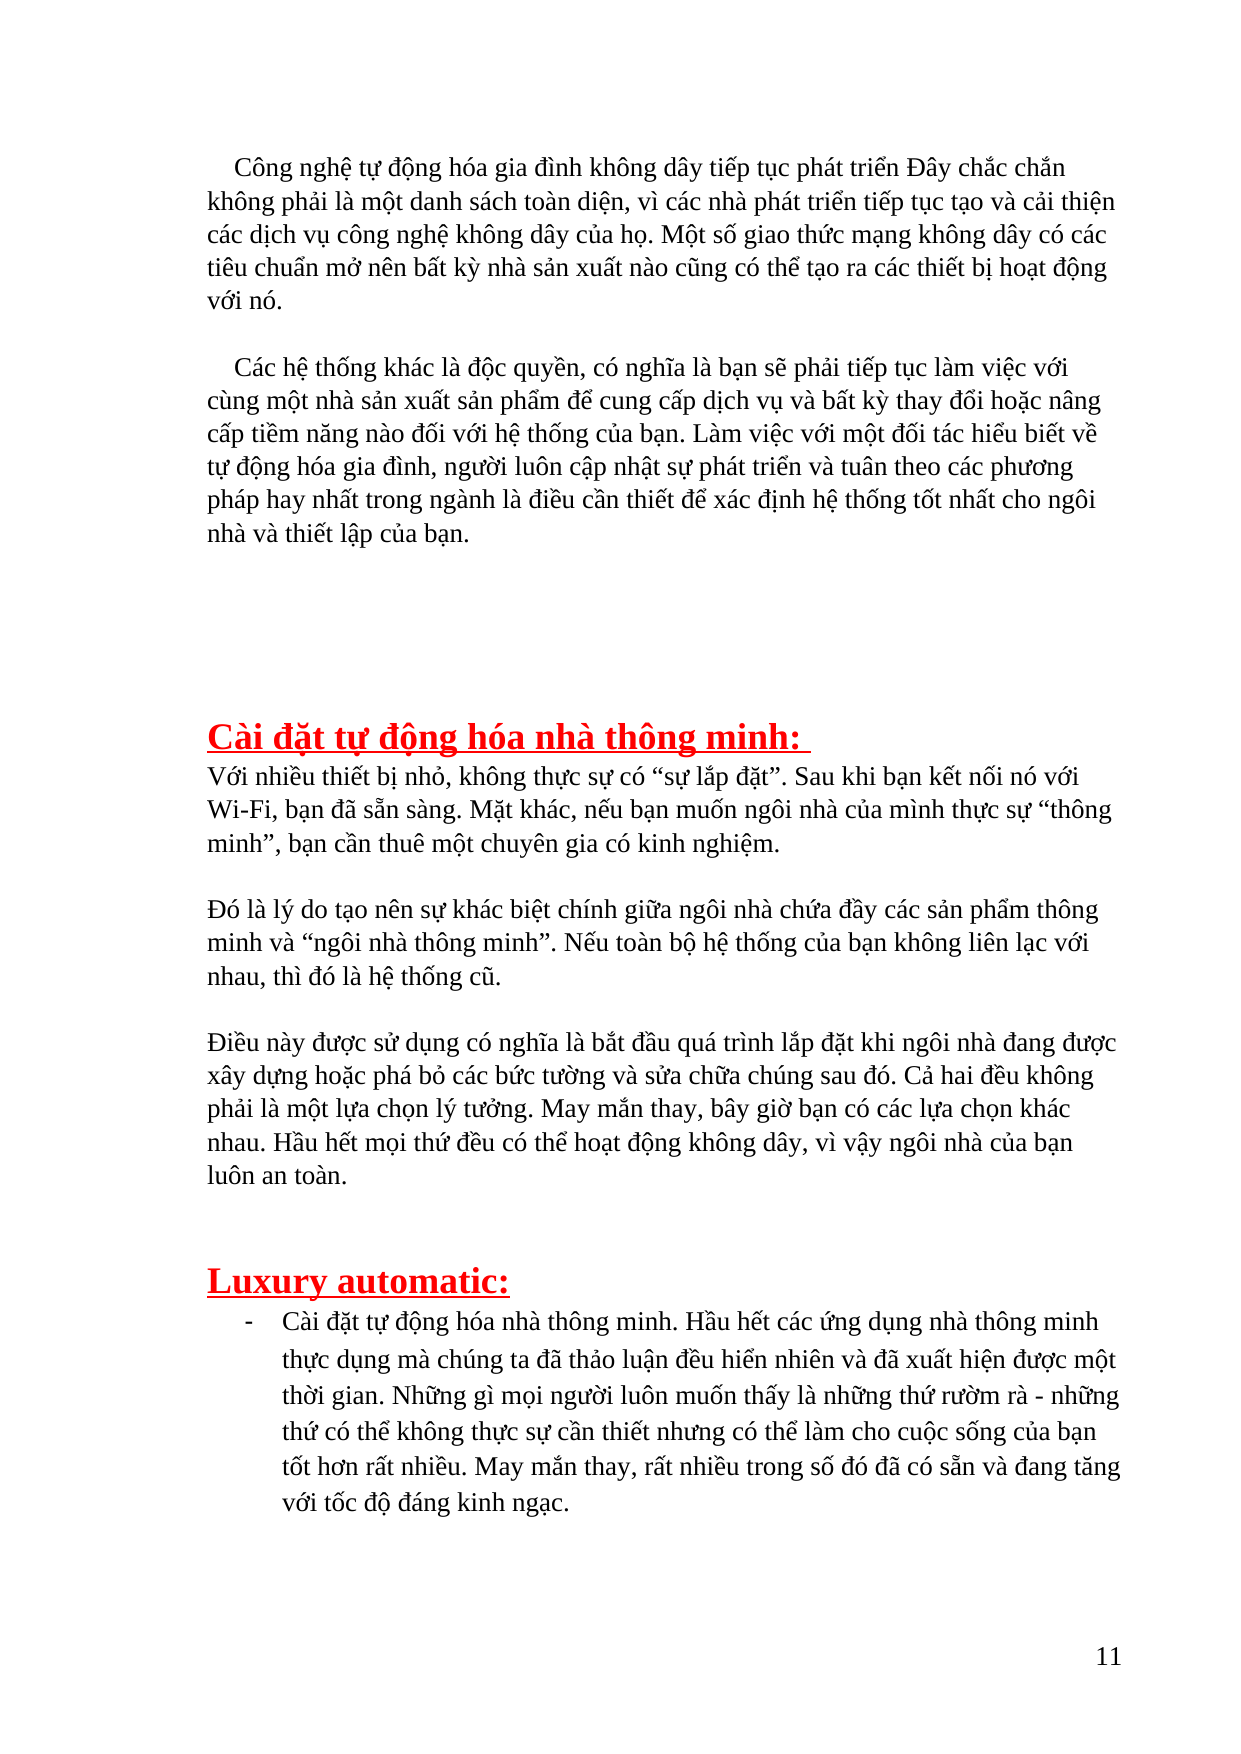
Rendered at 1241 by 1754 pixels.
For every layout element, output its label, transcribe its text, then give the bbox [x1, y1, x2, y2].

text Với nhiều thiết bị nhỏ, không thực sự có “sự lắp đặt”. Sau khi bạn kết nối nó với Wi-Fi, bạn đã sẵn sàng. Mặt khác, nếu bạn muốn ngôi nhà của mình thực sự “thông minh”, bạn cần thuê một chuyên gia có kinh nghiệm. [207, 760, 1122, 858]
text Công nghệ tự động hóa gia đình không dây tiếp tục phát triển Đây chắc chắn không phải là một danh sách toàn diện, vì các nhà phát triển tiếp tục tạo và cải thiện các dịch vụ công nghệ không dây của họ. Một số giao thức mạng không dây có các tiêu chuẩn mở nên bất kỳ nhà sản xuất nào cũng có thể tạo ra các thiết bị hoạt động với nó. [207, 151, 1122, 315]
text Đó là lý do tạo nên sự khác biệt chính giữa ngôi nhà chứa đầy các sản phẩm thông minh và “ngôi nhà thông minh”. Nếu toàn bộ hệ thống của bạn không liên lạc với nhau, thì đó là hệ thống cũ. [207, 893, 1122, 991]
text Luxury automatic: [207, 1259, 1122, 1302]
text Cài đặt tự động hóa nhà thông minh: [207, 714, 1122, 757]
text Điều này được sử dụng có nghĩa là bắt đầu quá trình lắp đặt khi ngôi nhà đang được xây dựng hoặc phá bỏ các bức tường và sửa chữa chúng sau đó. Cả hai đều không phải là một lựa chọn lý tưởng. May mắn thay, bây giờ bạn có các lựa chọn khác nhau. Hầu hết mọi thứ đều có thể hoạt động không dây, vì vậy ngôi nhà của bạn luôn an toàn. [207, 1026, 1122, 1190]
text Các hệ thống khác là độc quyền, có nghĩa là bạn sẽ phải tiếp tục làm việc với cùng một nhà sản xuất sản phẩm để cung cấp dịch vụ và bất kỳ thay đổi hoặc nâng cấp tiềm năng nào đối với hệ thống của bạn. Làm việc với một đối tác hiểu biết về tự động hóa gia đình, người luôn cập nhật sự phát triển và tuân theo các phương pháp hay nhất trong ngành là điều cần thiết để xác định hệ thống tốt nhất cho ngôi nhà và thiết lập của bạn. [207, 351, 1122, 548]
list Cài đặt tự động hóa nhà thông minh. Hầu hết các ứng dụng nhà thông minh thực dụng mà chúng ta đã thảo luận đều hiển nhiên và đã xuất hiện được một thời gian. Những gì mọi người luôn muốn thấy là những thứ rườm rà - những thứ có thể không thực sự cần thiết nhưng có thể làm cho cuộc sống của bạn tốt hơn rất nhiều. May mắn thay, rất nhiều trong số đó đã có sẵn và đang tăng với tốc độ đáng kinh ngạc. [244, 1302, 1122, 1517]
